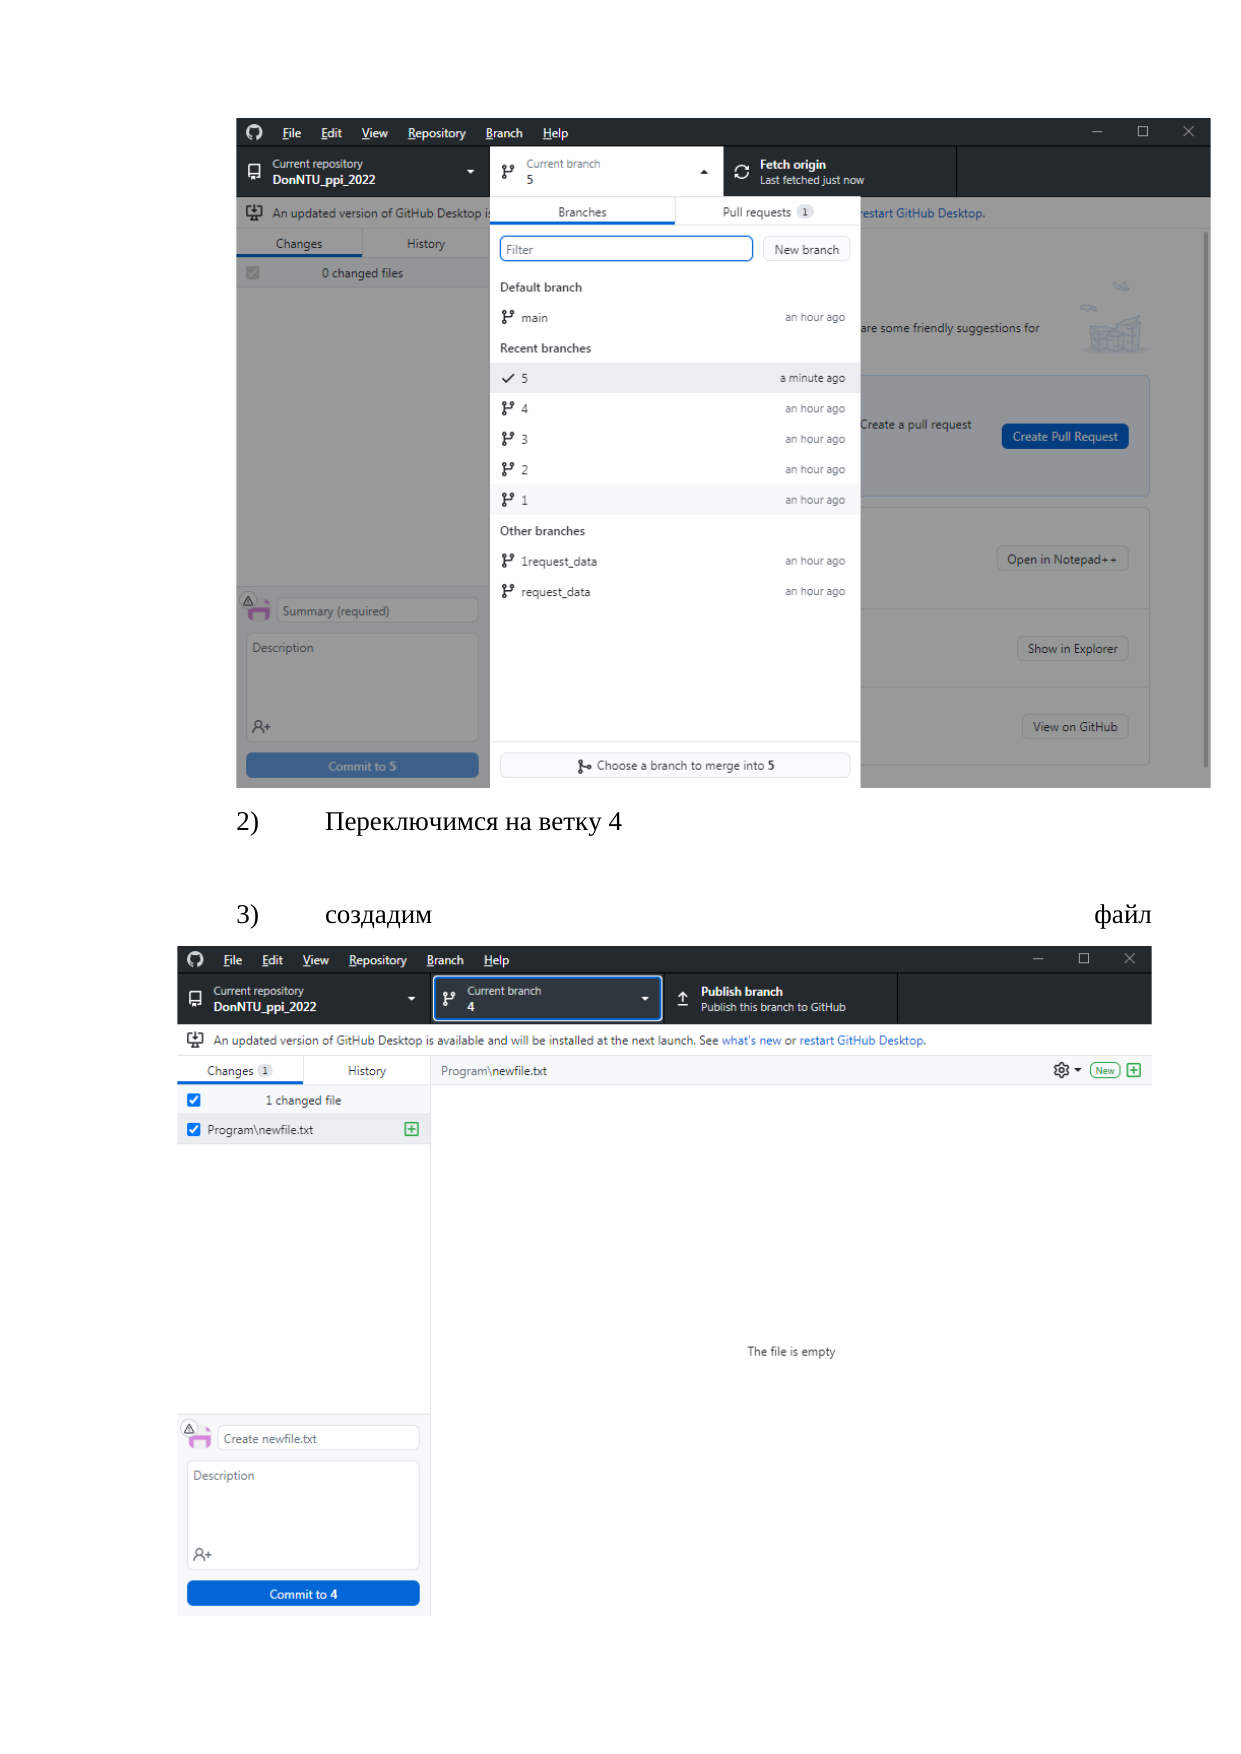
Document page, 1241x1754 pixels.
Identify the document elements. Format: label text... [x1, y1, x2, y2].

list Переключимся на ветку 4 [177, 805, 1152, 836]
list создадим файл [177, 898, 1152, 946]
picture [236, 118, 1211, 788]
picture [177, 946, 1152, 1616]
